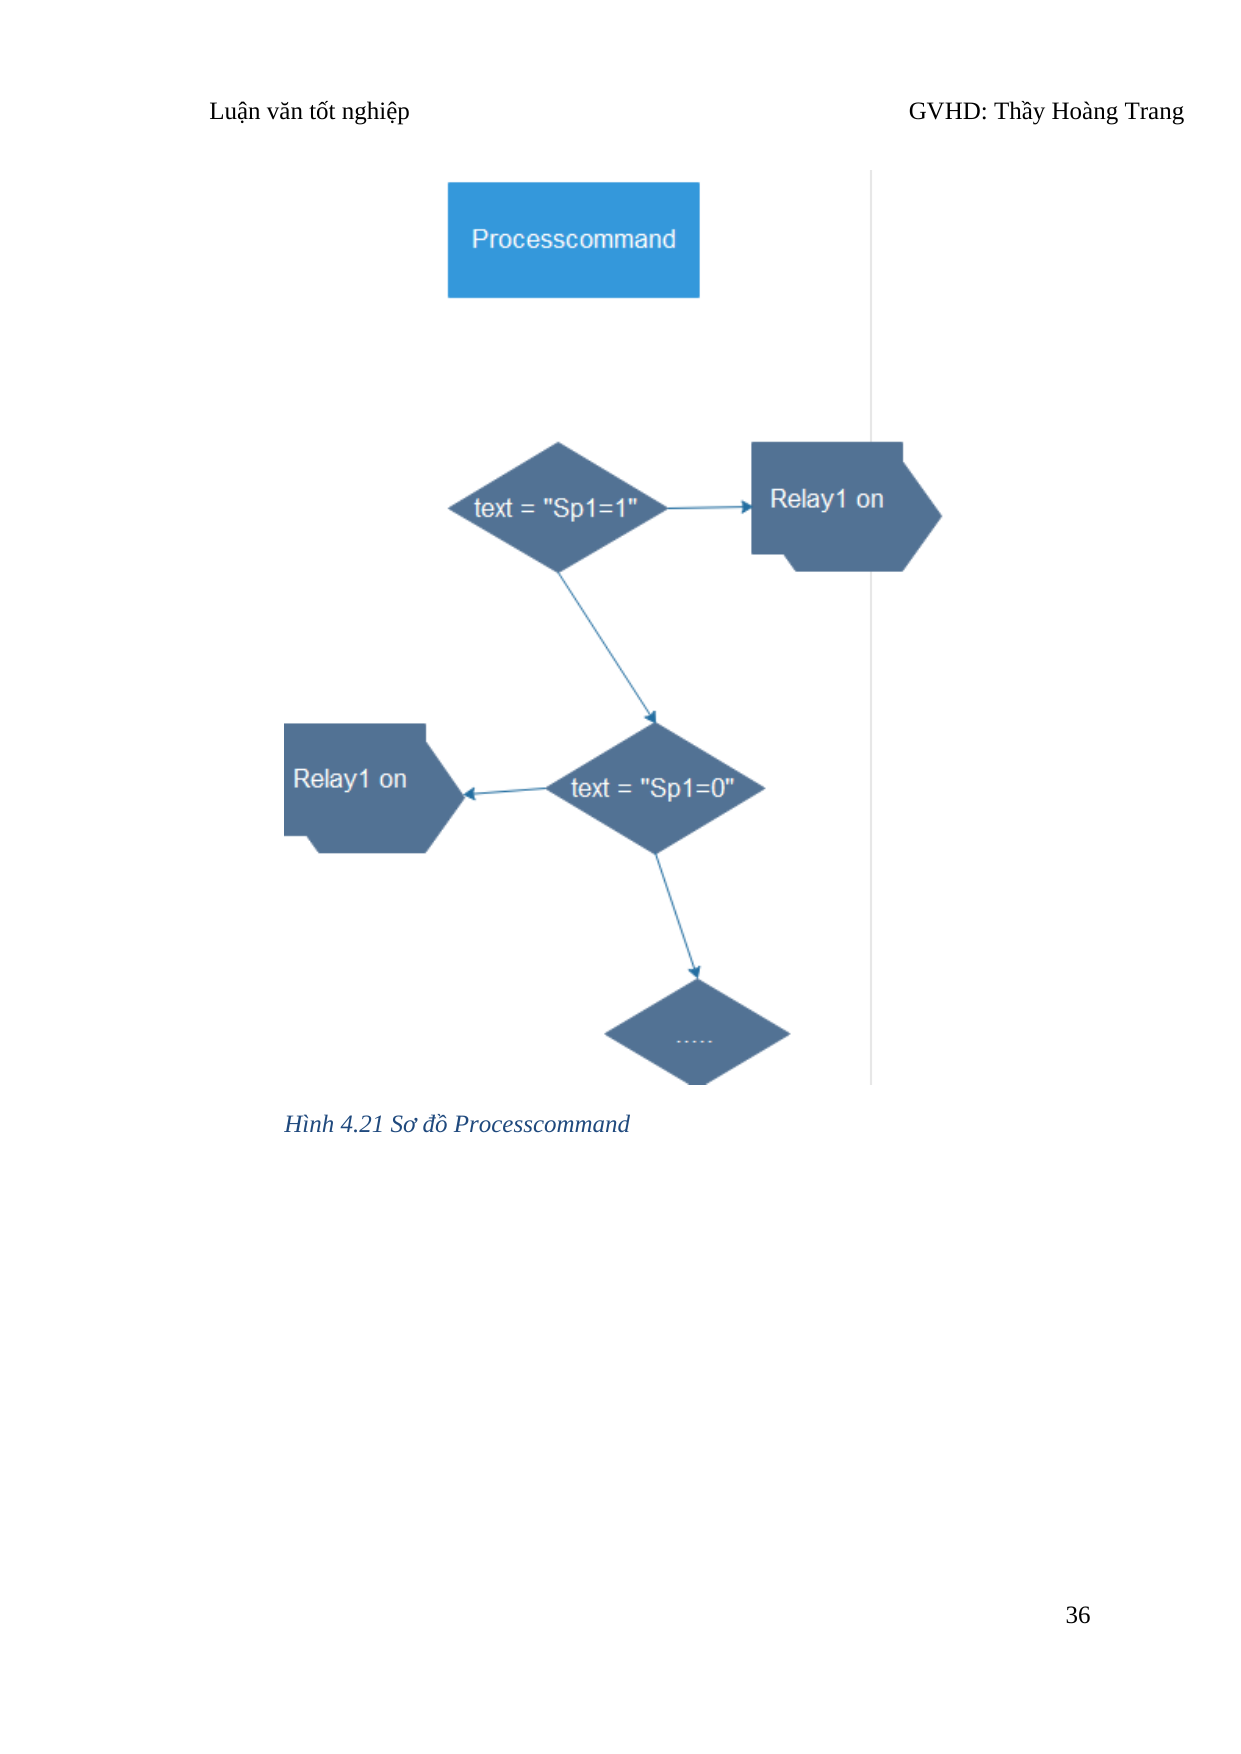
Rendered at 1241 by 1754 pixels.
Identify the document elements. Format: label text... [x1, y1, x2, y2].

picture [284, 170, 944, 1085]
